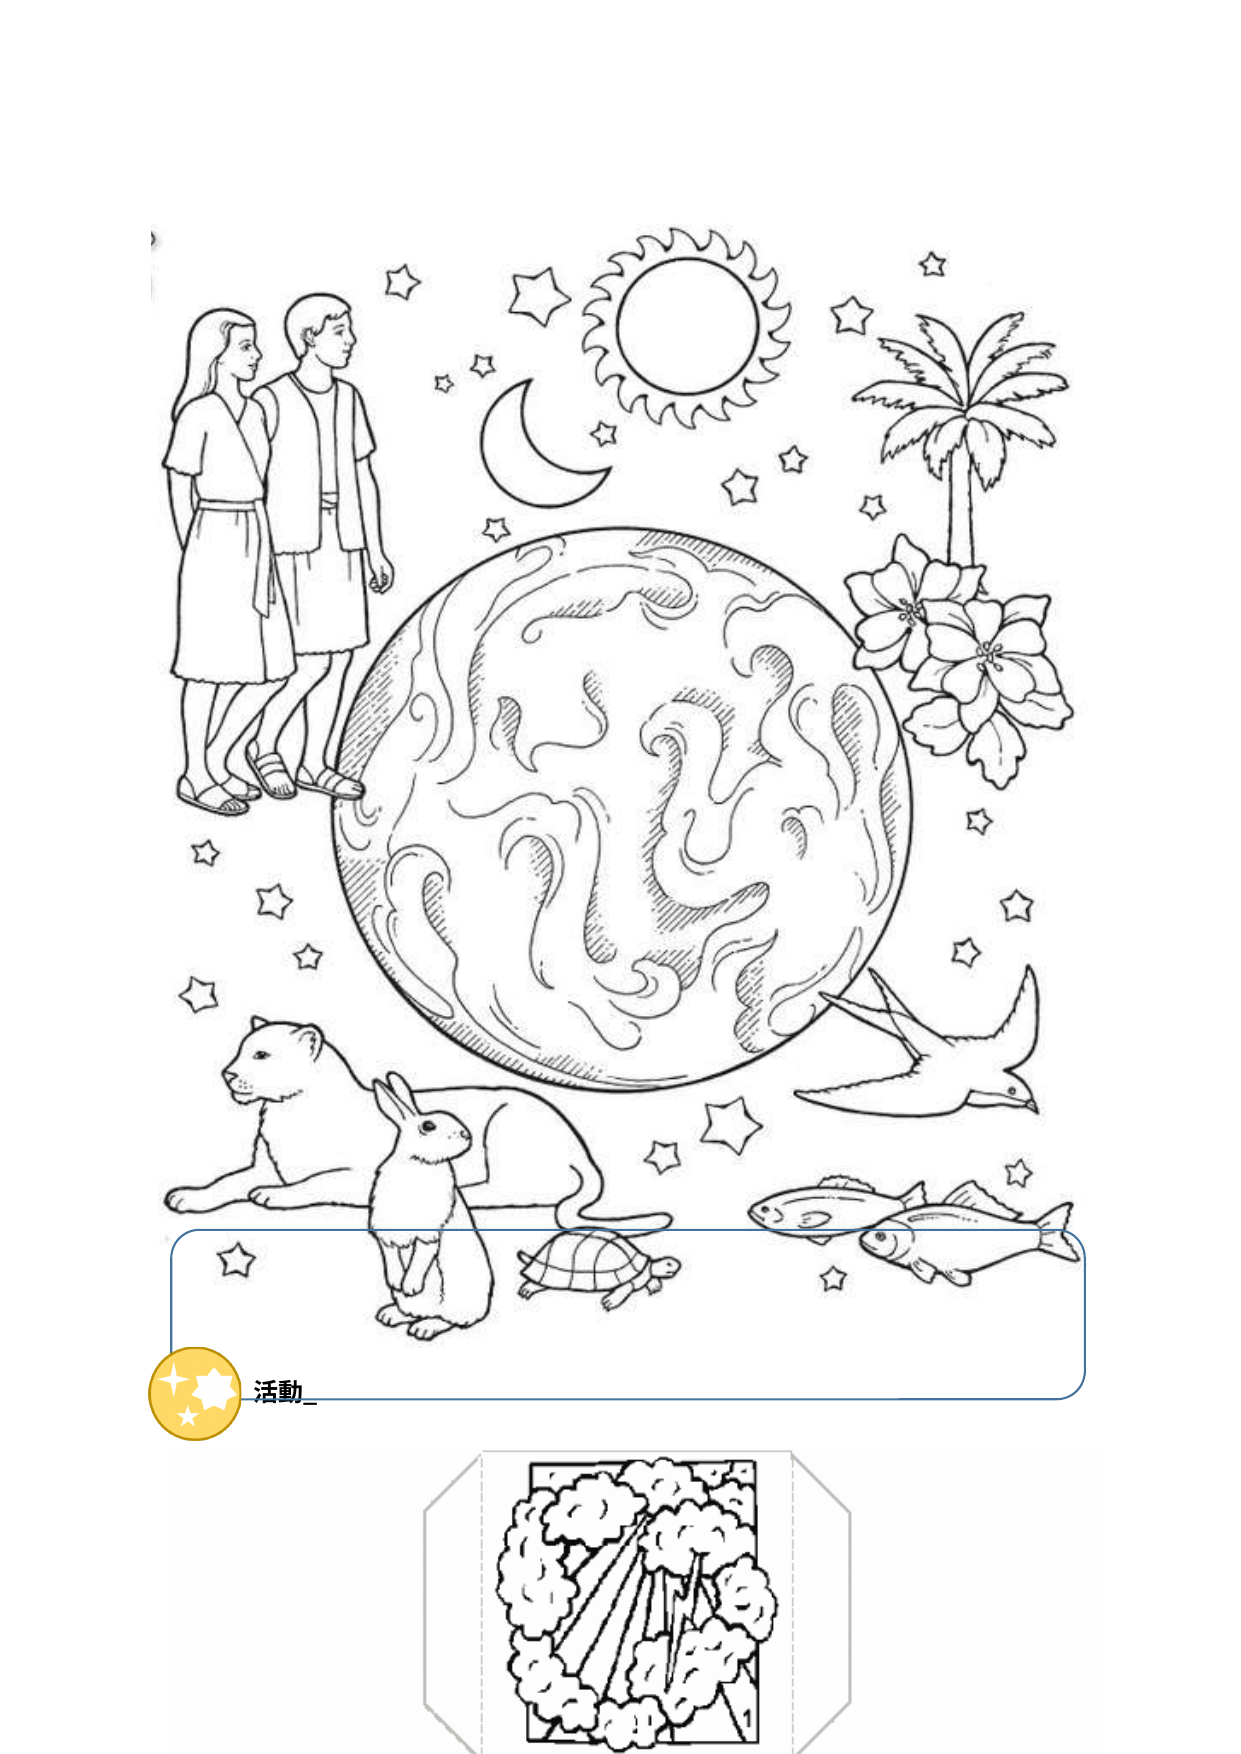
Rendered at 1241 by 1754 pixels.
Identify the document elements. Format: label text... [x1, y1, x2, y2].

picture [148, 216, 1091, 1441]
picture [167, 1447, 1105, 1754]
text 活動_ [242, 1373, 1090, 1409]
